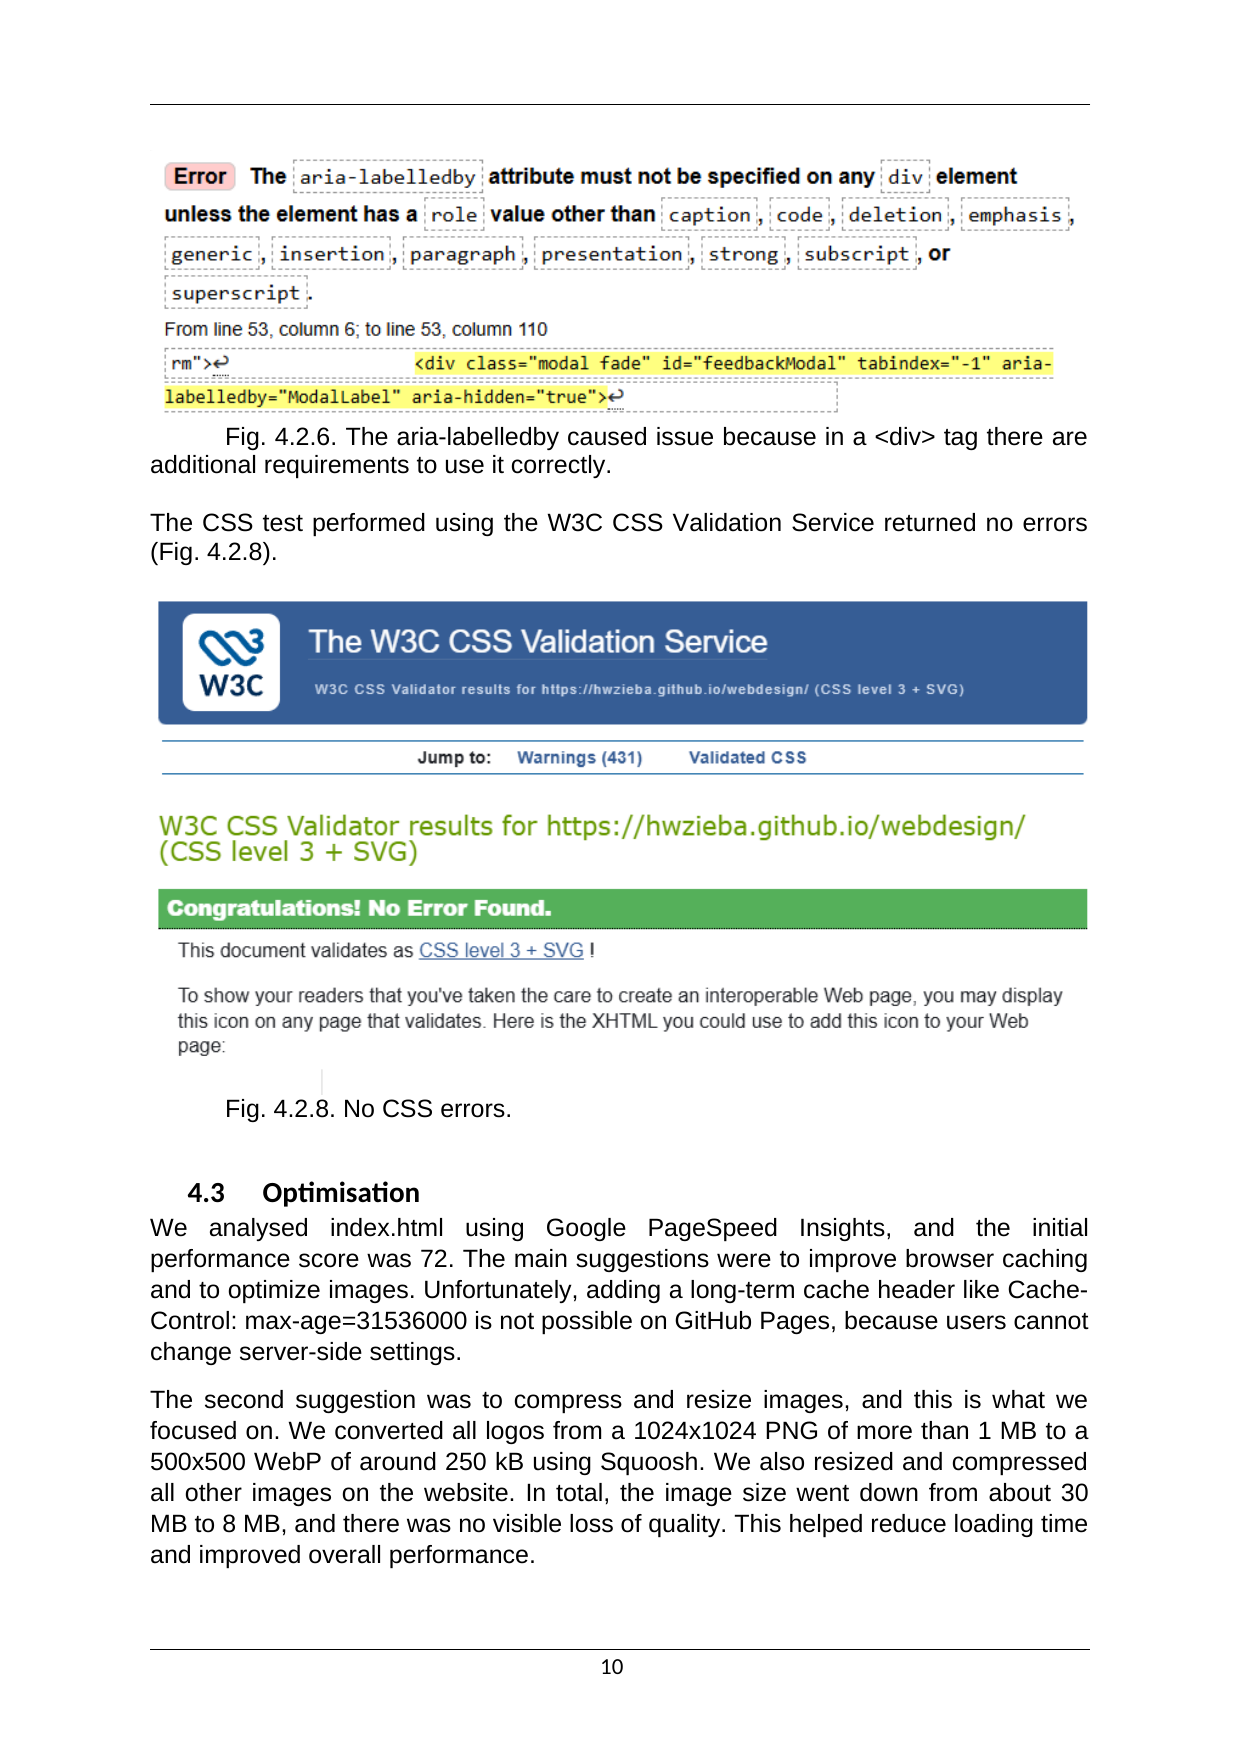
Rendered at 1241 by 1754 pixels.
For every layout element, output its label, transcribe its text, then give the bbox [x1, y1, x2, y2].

text The CSS test performed using the W3C CSS Validation Service returned no errors (Fig. 4.2.8). [150, 508, 1090, 565]
picture [150, 593, 1091, 1095]
text We analysed index.html using Google PageSpeed Insights, and the initial performance score was 72. The main suggestions were to improve browser caching and to optimize images. Unfortunately, adding a long-term cache header like Cache-Control: max-age=31536000 is not possible on GitHub Pages, because users cannot change server-side settings. [150, 1213, 1090, 1366]
picture [150, 150, 1091, 422]
text Fig. 4.2.6. The aria-labelledby caused issue because in a <div> tag there are additional requirements to use it correctly. [150, 422, 1090, 479]
text The second suggestion was to compress and resize images, and this is what we focused on. We converted all logos from a 1024x1024 PNG of more than 1 MB to a 500x500 WebP of around 250 kB using Squoosh. We also resized and compressed all other images on the website. In total, the image size went down from about 30 MB to 8 MB, and there was no visible loss of quality. This helped reduce loading time and improved overall performance. [150, 1385, 1090, 1569]
subtitle Optimisation [187, 1174, 1090, 1210]
text Fig. 4.2.8. No CSS errors. [150, 1095, 1090, 1123]
